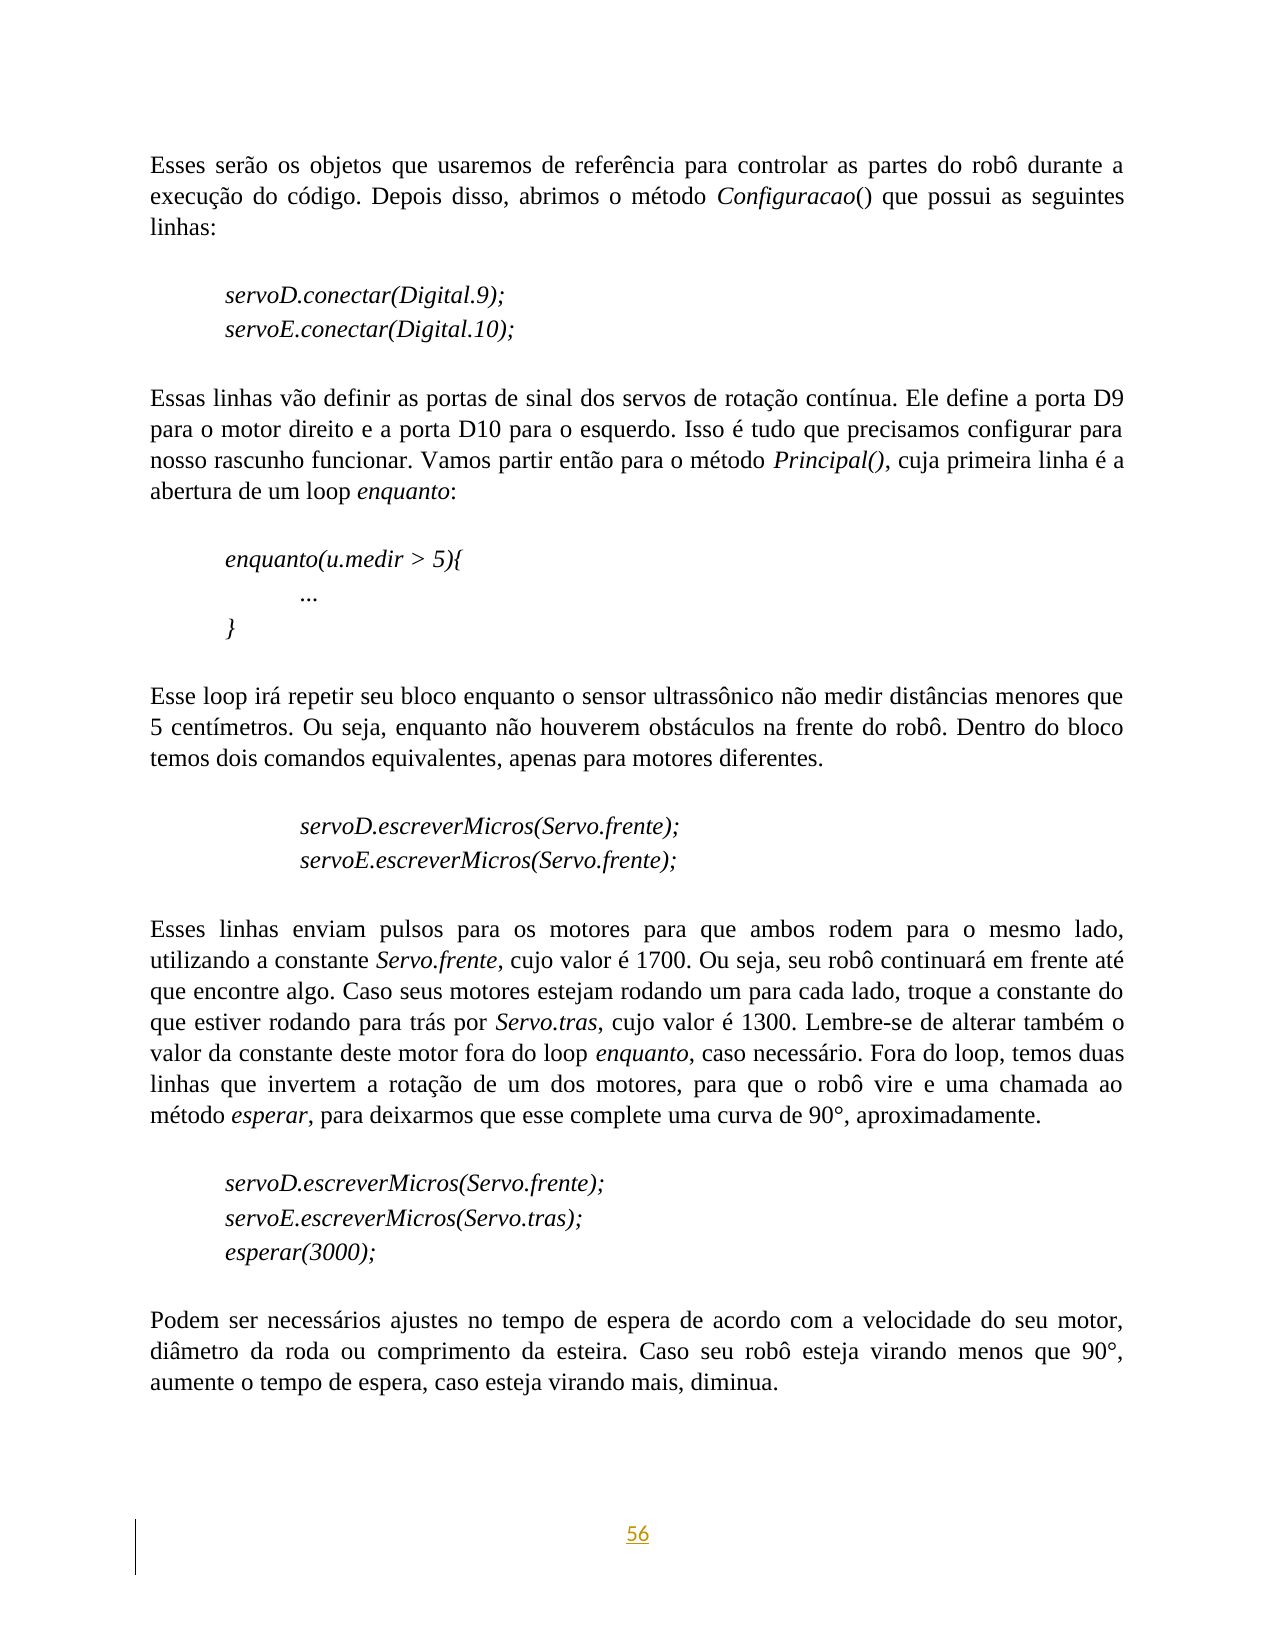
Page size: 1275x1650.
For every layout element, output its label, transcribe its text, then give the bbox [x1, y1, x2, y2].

text Essas linhas vão definir as portas de sinal dos servos de rotação contínua. Ele define a porta D9 para o motor direito e a porta D10 para o esquerdo. Isso é tudo que precisamos configurar para nosso rascunho funcionar. Vamos partir então para o método Principal(), cuja primeira linha é a abertura de um loop enquanto: [150, 383, 1125, 505]
text servoD.conectar(Digital.9); [150, 280, 1125, 309]
text servoD.escreverMicros(Servo.frente); [300, 811, 1125, 840]
text servoE.conectar(Digital.10); [150, 314, 1125, 343]
text Esse loop irá repetir seu bloco enquanto o sensor ultrassônico não medir distâncias menores que 5 centímetros. Ou seja, enquanto não houverem obstáculos na frente do robô. Dentro do bloco temos dois comandos equivalentes, apenas para motores diferentes. [150, 681, 1125, 772]
text servoE.escreverMicros(Servo.tras); [225, 1203, 1125, 1231]
text esperar(3000); [225, 1237, 1125, 1266]
text } [150, 613, 1125, 641]
text servoE.escreverMicros(Servo.frente); [300, 846, 1125, 874]
text Esses serão os objetos que usaremos de referência para controlar as partes do robô durante a execução do código. Depois disso, abrimos o método Configuracao() que possui as seguintes linhas: [150, 150, 1125, 241]
text ... [225, 578, 1125, 607]
text enquanto(u.medir > 5){ [150, 544, 1125, 573]
text Podem ser necessários ajustes no tempo de espera de acordo com a velocidade do seu motor, diâmetro da roda ou comprimento da esteira. Caso seu robô esteja virando menos que 90°, aumente o tempo de espera, caso esteja virando mais, diminua. [150, 1305, 1125, 1396]
text servoD.escreverMicros(Servo.frente); [225, 1168, 1125, 1197]
text Esses linhas enviam pulsos para os motores para que ambos rodem para o mesmo lado, utilizando a constante Servo.frente, cujo valor é 1700. Ou seja, seu robô continuará em frente até que encontre algo. Caso seus motores estejam rodando um para cada lado, troque a constante do que estiver rodando para trás por Servo.tras, cujo valor é 1300. Lembre-se de alterar também o valor da constante deste motor fora do loop enquanto, caso necessário. Fora do loop, temos duas linhas que invertem a rotação de um dos motores, para que o robô vire e uma chamada ao método esperar, para deixarmos que esse complete uma curva de 90°, aproximadamente. [150, 914, 1125, 1129]
